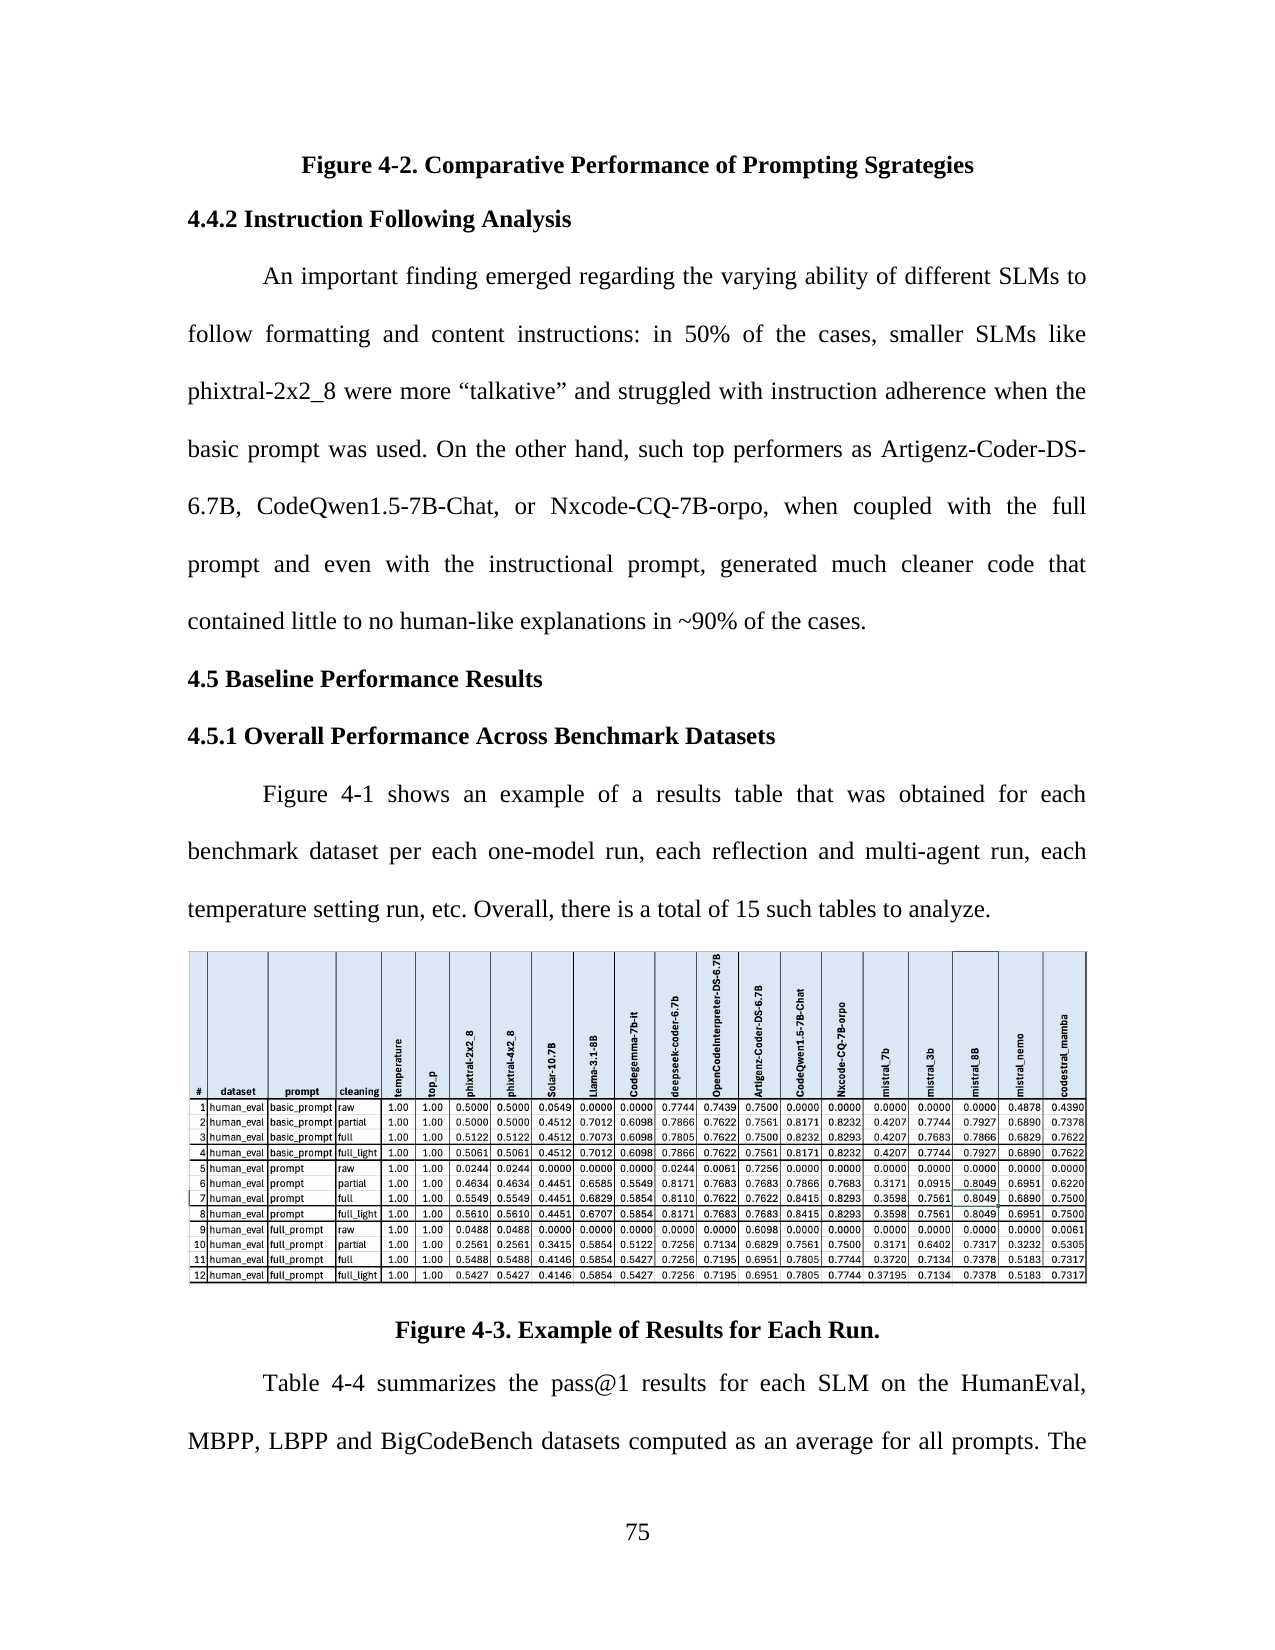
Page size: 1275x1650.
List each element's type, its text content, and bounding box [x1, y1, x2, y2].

subtitle Figure 4-2. Comparative Performance of Prompting Sgrategies [187, 150, 1087, 179]
text Figure 4-1 shows an example of a results table that was obtained for each benchmark dataset per each one-model run, each reflection and multi-agent run, each temperature setting run, etc. Overall, there is a total of 15 such tables to analyze. [187, 779, 1087, 922]
subtitle 4.5.1 Overall Performance Across Benchmark Datasets [187, 721, 1087, 750]
subtitle Figure 4-3. Example of Results for Each Run. [187, 1315, 1087, 1343]
picture [187, 951, 1088, 1286]
subtitle 4.5 Baseline Performance Results [187, 664, 1087, 692]
text An important finding emerged regarding the varying ability of different SLMs to follow formatting and content instructions: in 50% of the cases, smaller SLMs like phixtral-2x2_8 were more “talkative” and struggled with instruction adherence when the basic prompt was used. On the other hand, such top performers as Artigenz-Coder-DS-6.7B, CodeQwen1.5-7B-Chat, or Nxcode-CQ-7B-orpo, when coupled with the full prompt and even with the instructional prompt, generated much cleaner code that contained little to no human-like explanations in ~90% of the cases. [187, 261, 1087, 635]
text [187, 1368, 1087, 1455]
subtitle 4.4.2 Instruction Following Analysis [187, 204, 1087, 232]
